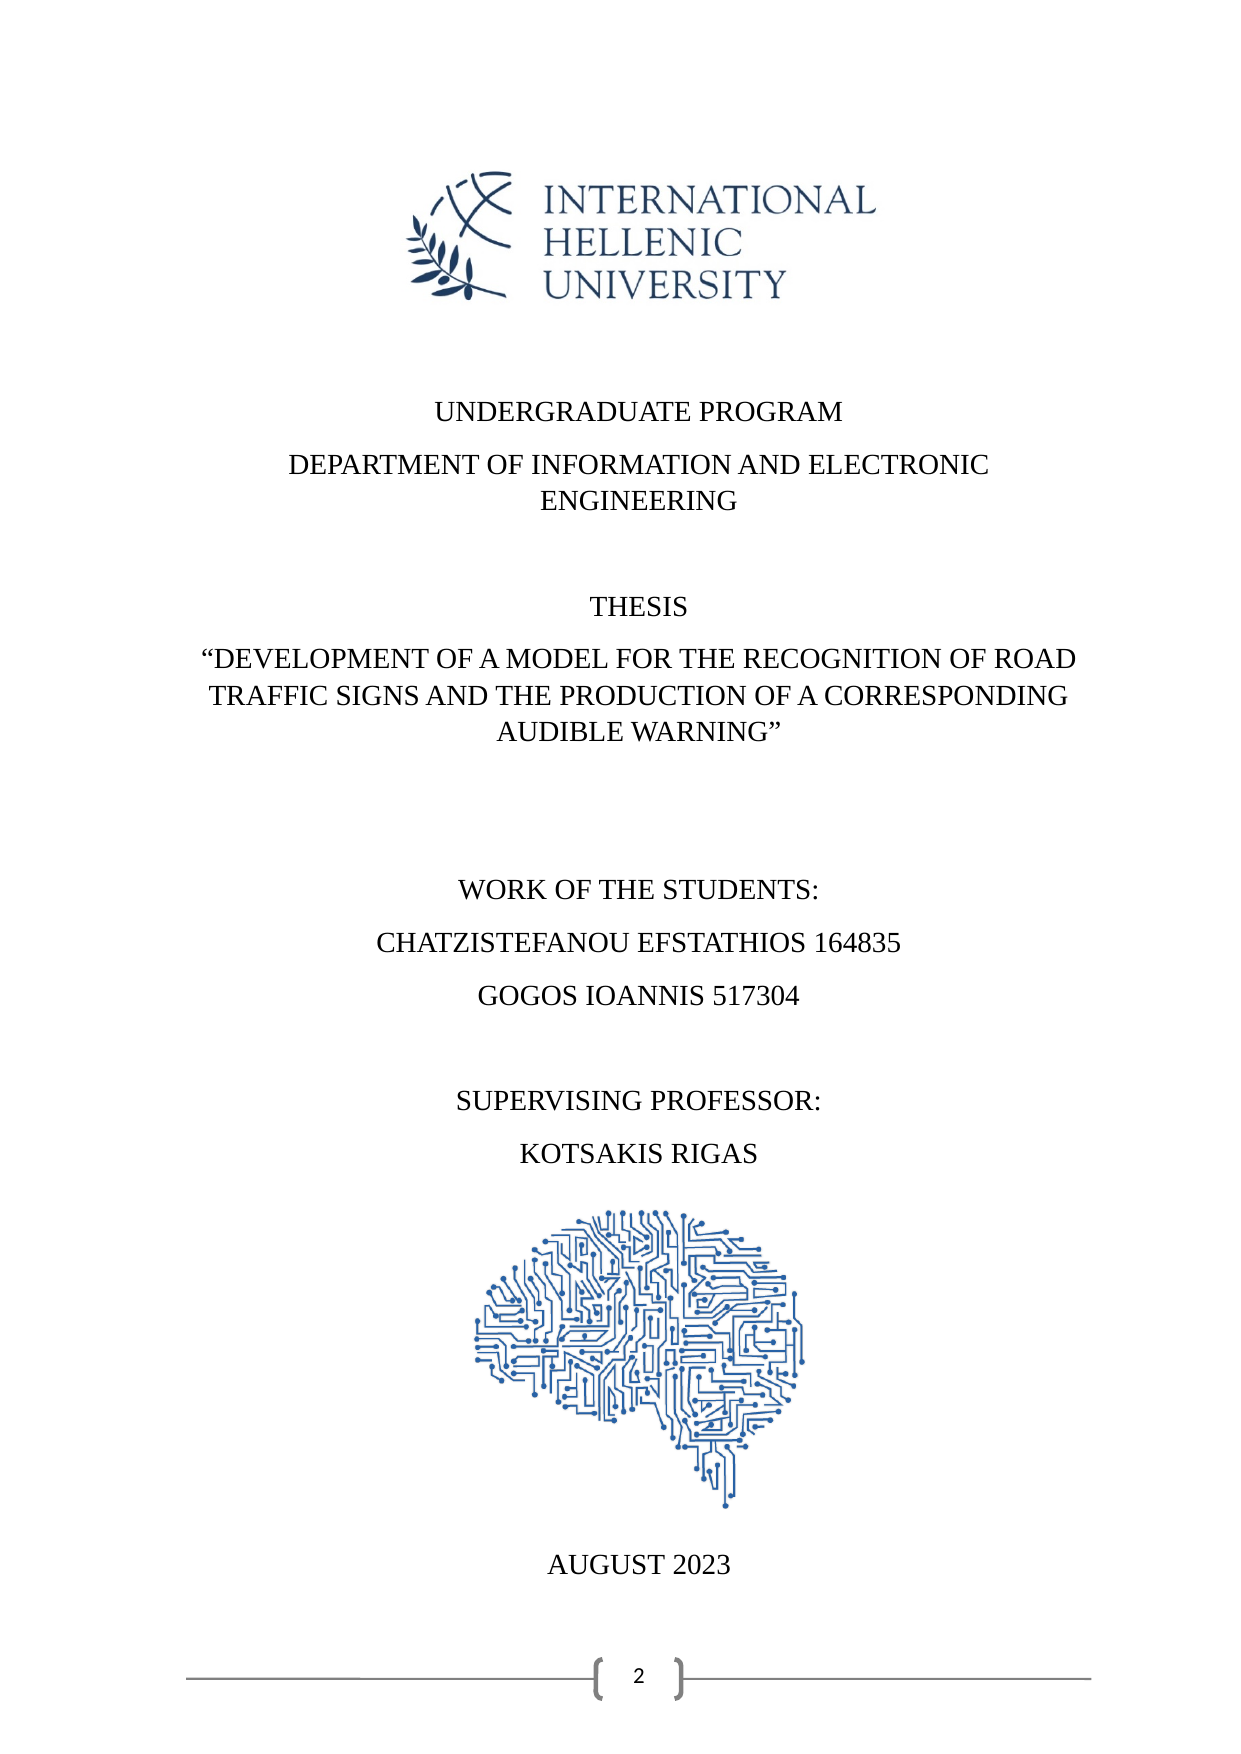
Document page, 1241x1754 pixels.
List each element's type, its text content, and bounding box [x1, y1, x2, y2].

picture [305, 1189, 973, 1529]
text AUGUST 2023 [187, 1547, 1090, 1581]
text DEPARTMENT OF INFORMATION AND ELECTRONIC ENGINEERING [187, 447, 1090, 517]
text UNDERGRADUATE PROGRAM [187, 394, 1090, 428]
text GOGOS IOANNIS 517304 [187, 978, 1090, 1011]
text “DEVELOPMENT OF A MODEL FOR THE RECOGNITION OF ROAD TRAFFIC SIGNS AND THE PRODUCTION OF A CORRESPONDING AUDIBLE WARNING” [187, 642, 1090, 747]
text THESIS [187, 589, 1090, 622]
text SUPERVISING PROFESSOR: [187, 1083, 1090, 1117]
text WORK OF THE STUDENTS: [187, 872, 1090, 906]
text CHATZISTEFANOU EFSTATHIOS 164835 [187, 925, 1090, 959]
text KOTSAKIS RIGAS [187, 1136, 1090, 1170]
picture [379, 150, 898, 323]
